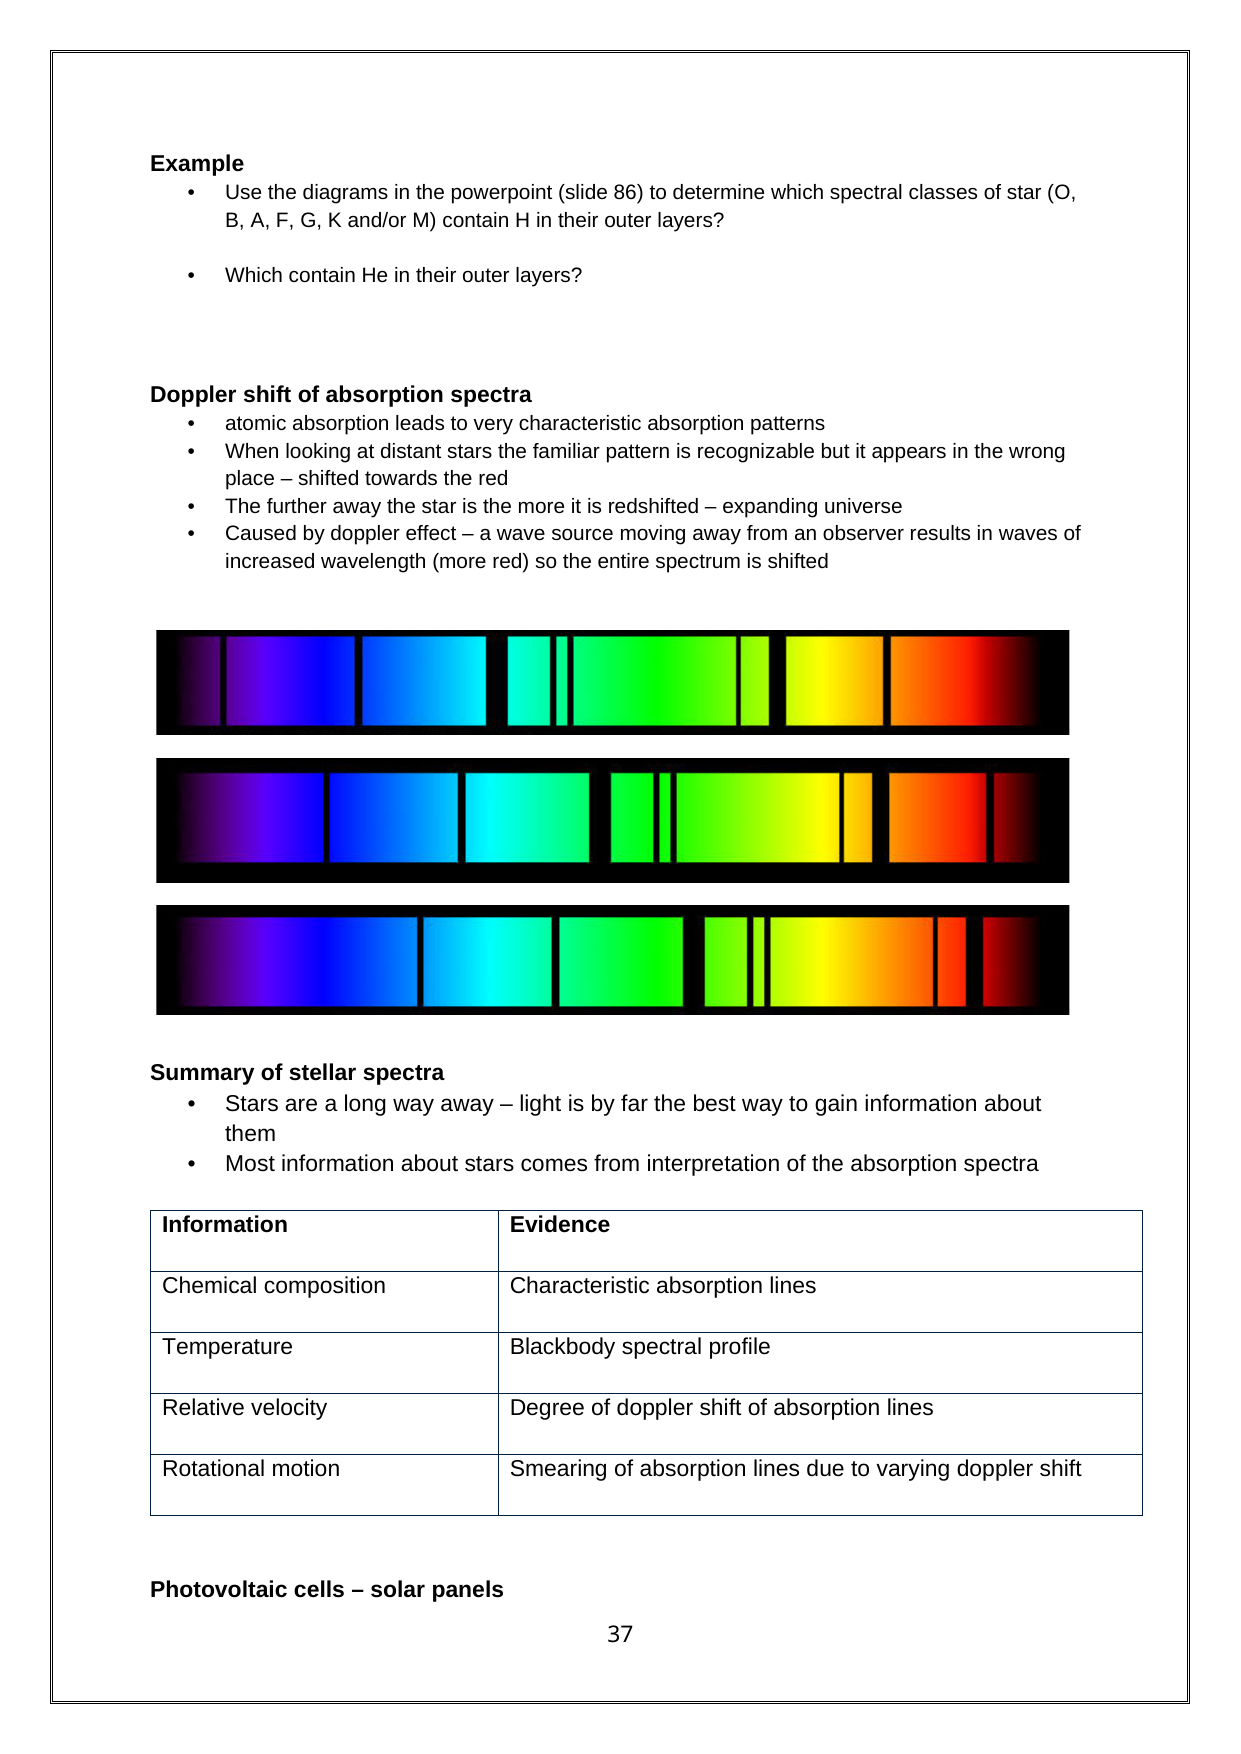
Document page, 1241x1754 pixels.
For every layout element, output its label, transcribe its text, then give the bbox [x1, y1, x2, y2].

list Use the diagrams in the powerpoint (slide 86) to determine which spectral classes of star (O, B, A, F, G, K and/or M) contain H in their outer layers? [187, 180, 1090, 232]
table_cell Relative velocity [151, 1394, 498, 1454]
table_cell Degree of doppler shift of absorption lines [499, 1394, 1142, 1454]
picture [156, 758, 1070, 883]
table_cell Rotational motion [151, 1455, 498, 1514]
table_cell Smearing of absorption lines due to varying doppler shift [499, 1455, 1142, 1514]
table_cell Temperature [151, 1333, 498, 1393]
text Summary of stellar spectra [150, 1059, 1090, 1086]
text Doppler shift of absorption spectra [150, 381, 1090, 407]
table_cell Blackbody spectral profile [499, 1333, 1142, 1393]
text Example [150, 150, 1090, 176]
list Most information about stars comes from interpretation of the absorption spectra [187, 1150, 1090, 1176]
list The further away the star is the more it is redshifted – expanding universe [187, 493, 1090, 517]
text Photovoltaic cells – solar panels [150, 1576, 1090, 1602]
list atomic absorption leads to very characteristic absorption patterns [187, 411, 1090, 435]
table_cell Characteristic absorption lines [499, 1272, 1142, 1332]
list Stars are a long way away – light is by far the best way to gain information about them [187, 1089, 1090, 1146]
table_header Evidence [499, 1211, 1142, 1271]
table_header Information [151, 1211, 498, 1271]
list When looking at distant stars the familiar pattern is recognizable but it appears in the wrong place – shifted towards the red [187, 438, 1090, 490]
picture [156, 905, 1070, 1015]
picture [156, 630, 1070, 735]
list Caused by doppler effect – a wave source moving away from an observer results in waves of increased wavelength (more red) so the entire spectrum is shifted [187, 521, 1090, 572]
table_cell Chemical composition [151, 1272, 498, 1332]
list Which contain He in their outer layers? [187, 263, 1090, 287]
